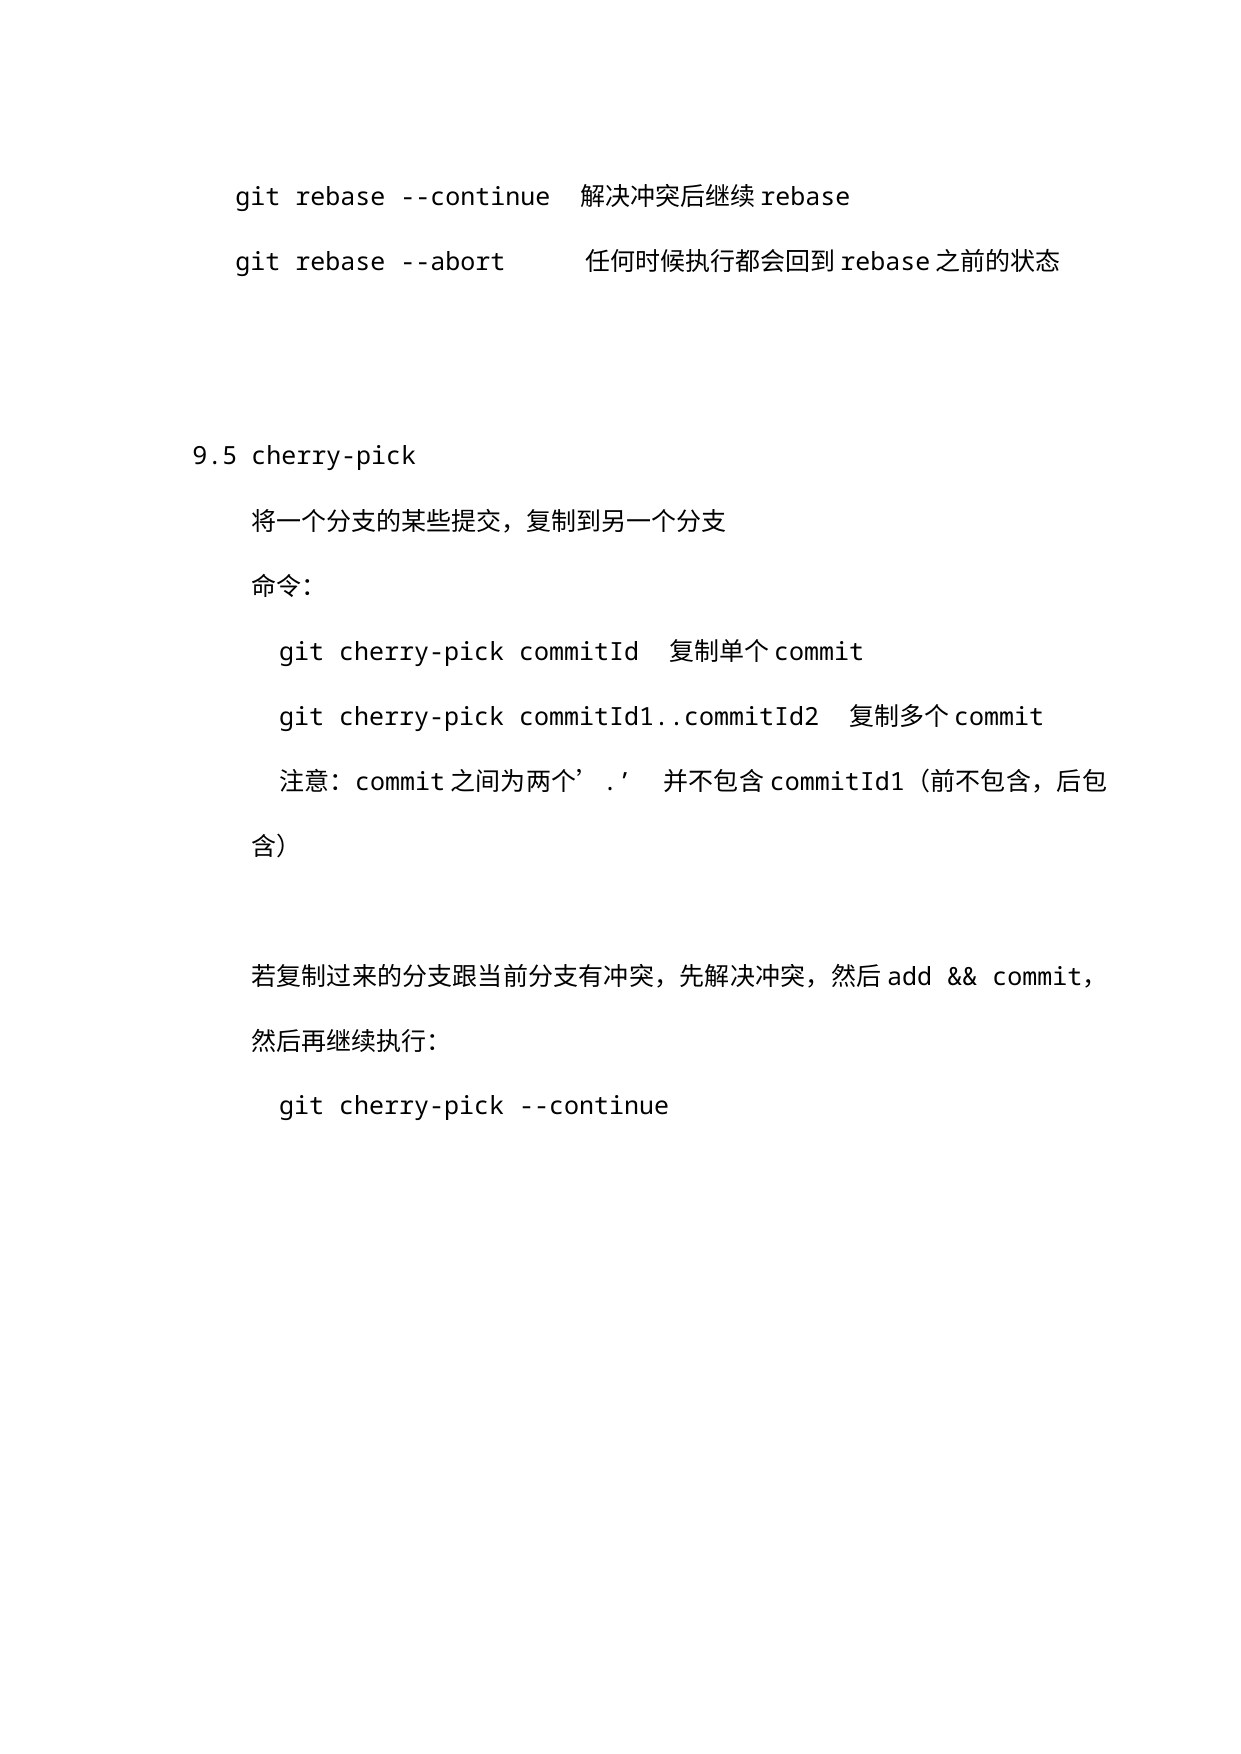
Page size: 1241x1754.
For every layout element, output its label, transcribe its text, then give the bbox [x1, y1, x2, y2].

list 注意：commit之间为两个’.’ 并不包含commitId1（前不包含，后包含） [251, 747, 1107, 877]
text git rebase --abort 任何时候执行都会回到rebase之前的状态 [235, 227, 1107, 357]
list git cherry-pick commitId 复制单个commit [251, 617, 1107, 682]
text git rebase --continue 解决冲突后继续rebase [235, 162, 1107, 227]
list 将一个分支的某些提交，复制到另一个分支 [251, 487, 1107, 552]
list 命令： [251, 552, 1107, 617]
list 若复制过来的分支跟当前分支有冲突，先解决冲突，然后add && commit，然后再继续执行： [251, 942, 1107, 1072]
list git cherry-pick --continue [251, 1072, 1107, 1137]
list cherry-pick [192, 422, 1107, 487]
list git cherry-pick commitId1..commitId2 复制多个commit [251, 682, 1107, 747]
